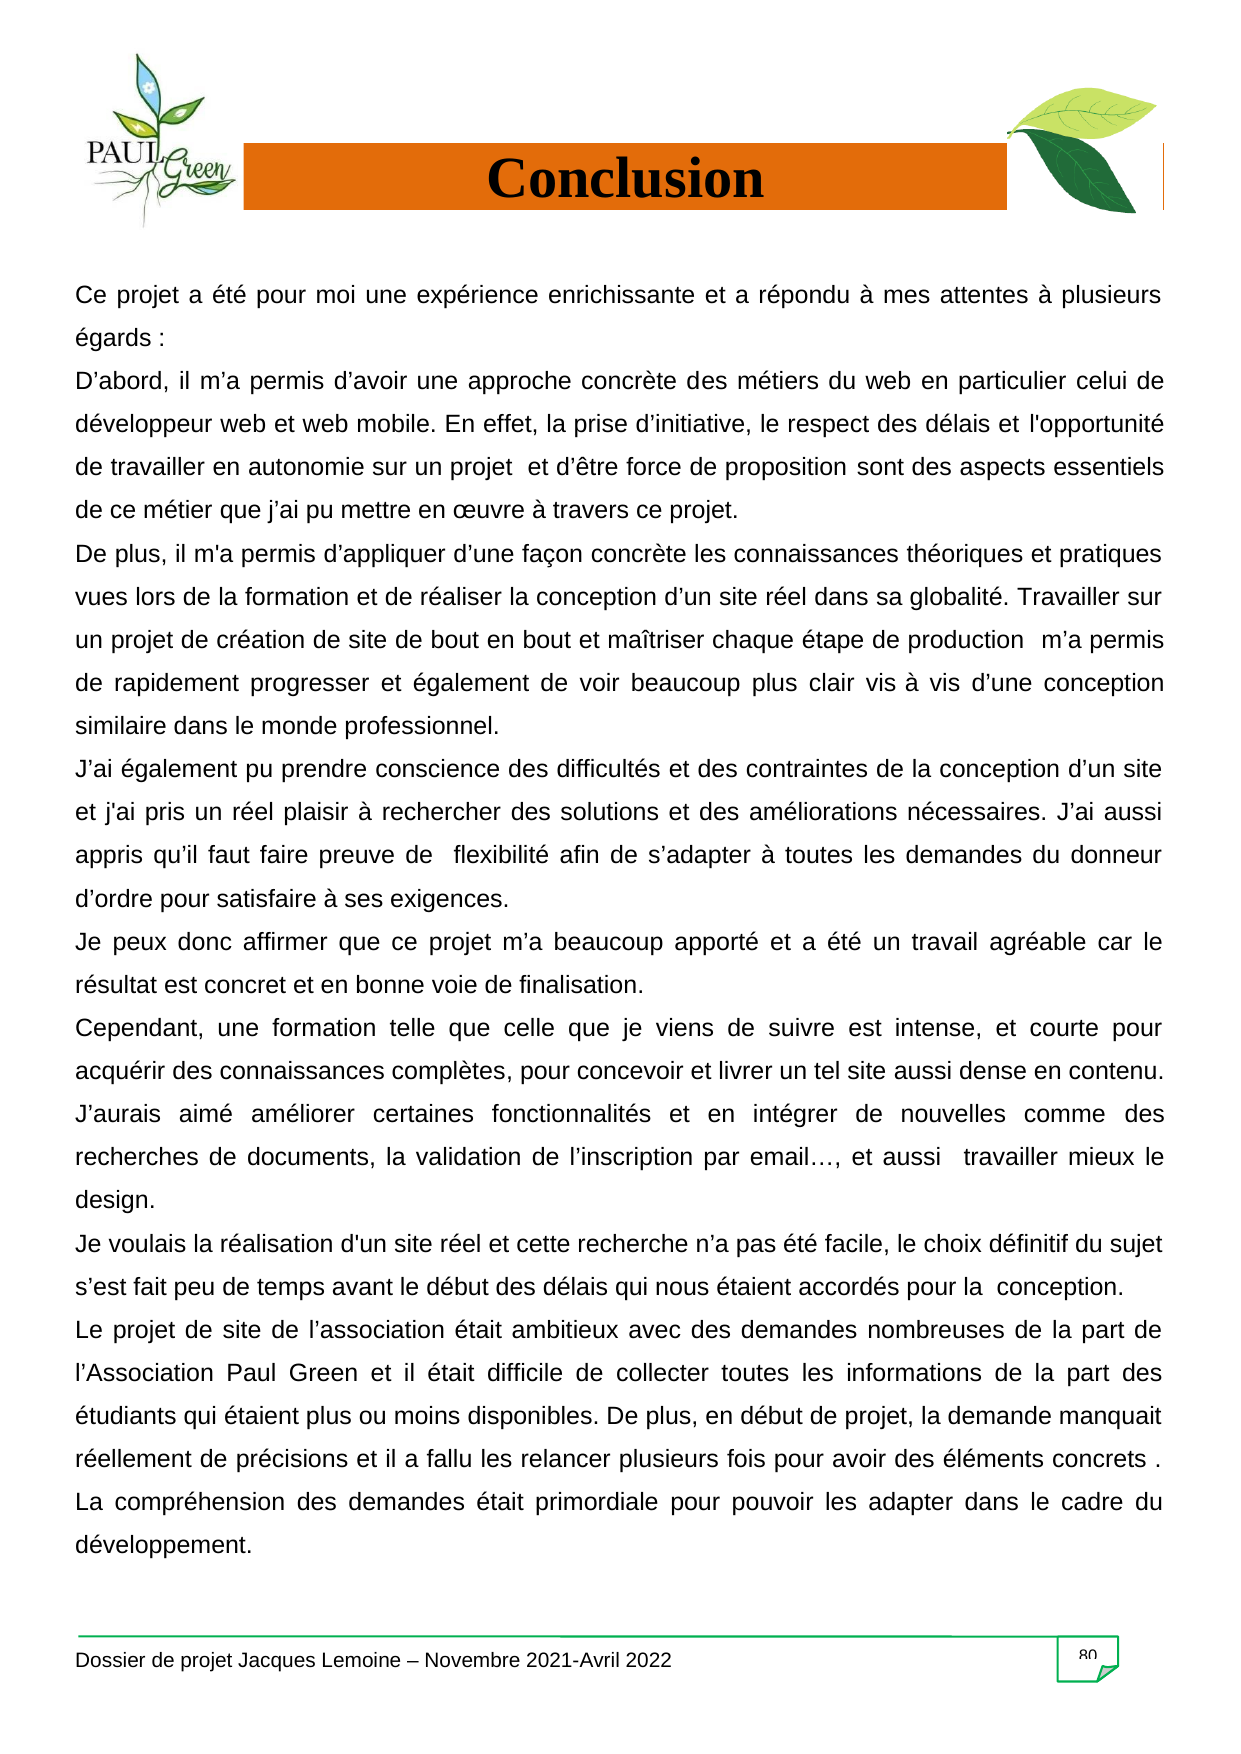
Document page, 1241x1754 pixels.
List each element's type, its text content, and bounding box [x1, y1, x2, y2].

text De plus, il m'a permis d’appliquer d’une façon concrète les connaissances théoriques et pratiques vues lors de la formation et de réaliser la conception d’un site réel dans sa globalité. Travailler sur un projet de création de site de bout en bout et maîtriser chaque étape de production m’a permis de rapidement progresser et également de voir beaucoup plus clair vis à vis d’une conception similaire dans le monde professionnel. [75, 538, 1164, 740]
text Le projet de site de l’association était ambitieux avec des demandes nombreuses de la part de l’Association Paul Green et il était difficile de collecter toutes les informations de la part des étudiants qui étaient plus ou moins disponibles. De plus, en début de projet, la demande manquait réellement de précisions et il a fallu les relancer plusieurs fois pour avoir des éléments concrets . La compréhension des demandes était primordiale pour pouvoir les adapter dans le cadre du développement. [75, 1315, 1164, 1559]
text J’ai également pu prendre conscience des difficultés et des contraintes de la conception d’un site et j'ai pris un réel plaisir à rechercher des solutions et des améliorations nécessaires. J’ai aussi appris qu’il faut faire preuve de flexibilité afin de s’adapter à toutes les demandes du donneur d’ordre pour satisfaire à ses exigences. [75, 754, 1164, 912]
text Je voulais la réalisation d'un site réel et cette recherche n’a pas été facile, le choix définitif du sujet s’est fait peu de temps avant le début des délais qui nous étaient accordés pour la conception. [75, 1228, 1164, 1300]
subtitle Conclusion [244, 143, 1007, 210]
picture [1007, 77, 1163, 221]
text Ce projet a été pour moi une expérience enrichissante et a répondu à mes attentes à plusieurs égards : [75, 280, 1164, 352]
text Cependant, une formation telle que celle que je viens de suivre est intense, et courte pour acquérir des connaissances complètes, pour concevoir et livrer un tel site aussi dense en contenu. J’aurais aimé améliorer certaines fonctionnalités et en intégrer de nouvelles comme des recherches de documents, la validation de l’inscription par email…, et aussi travailler mieux le design. [75, 1013, 1164, 1214]
picture [73, 42, 244, 236]
text Je peux donc affirmer que ce projet m’a beaucoup apporté et a été un travail agréable car le résultat est concret et en bonne voie de finalisation. [75, 927, 1164, 998]
text D’abord, il m’a permis d’avoir une approche concrète des métiers du web en particulier celui de développeur web et web mobile. En effet, la prise d’initiative, le respect des délais et l'opportunité de travailler en autonomie sur un projet et d’être force de proposition sont des aspects essentiels de ce métier que j’ai pu mettre en œuvre à travers ce projet. [75, 366, 1164, 524]
